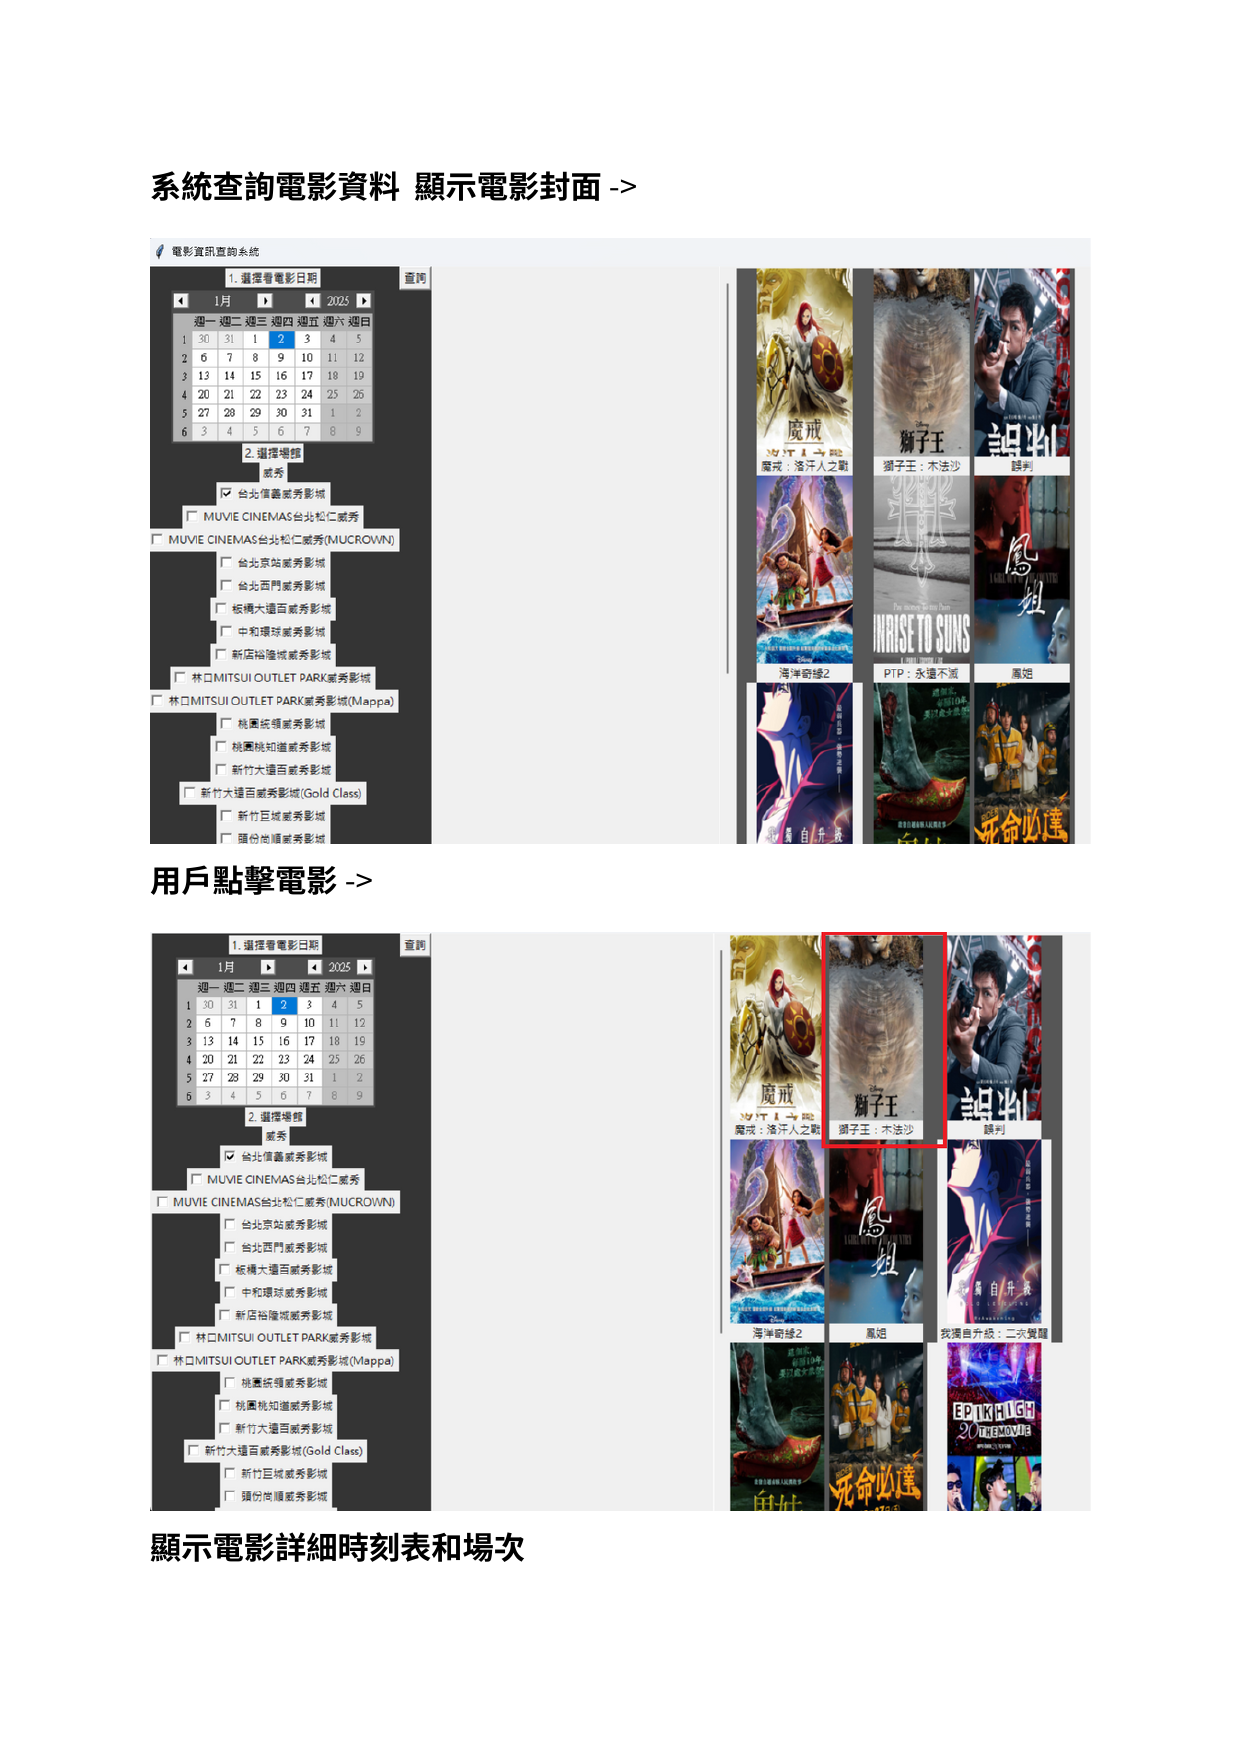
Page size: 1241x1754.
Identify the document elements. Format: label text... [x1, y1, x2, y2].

picture [150, 238, 1091, 844]
text 系統查詢電影資料 顯示電影封面 -> [150, 162, 1090, 208]
text 顯示電影詳細時刻表和場次 [150, 1523, 1090, 1568]
picture [150, 932, 1091, 1511]
text 用戶點擊電影 -> [150, 856, 1090, 901]
